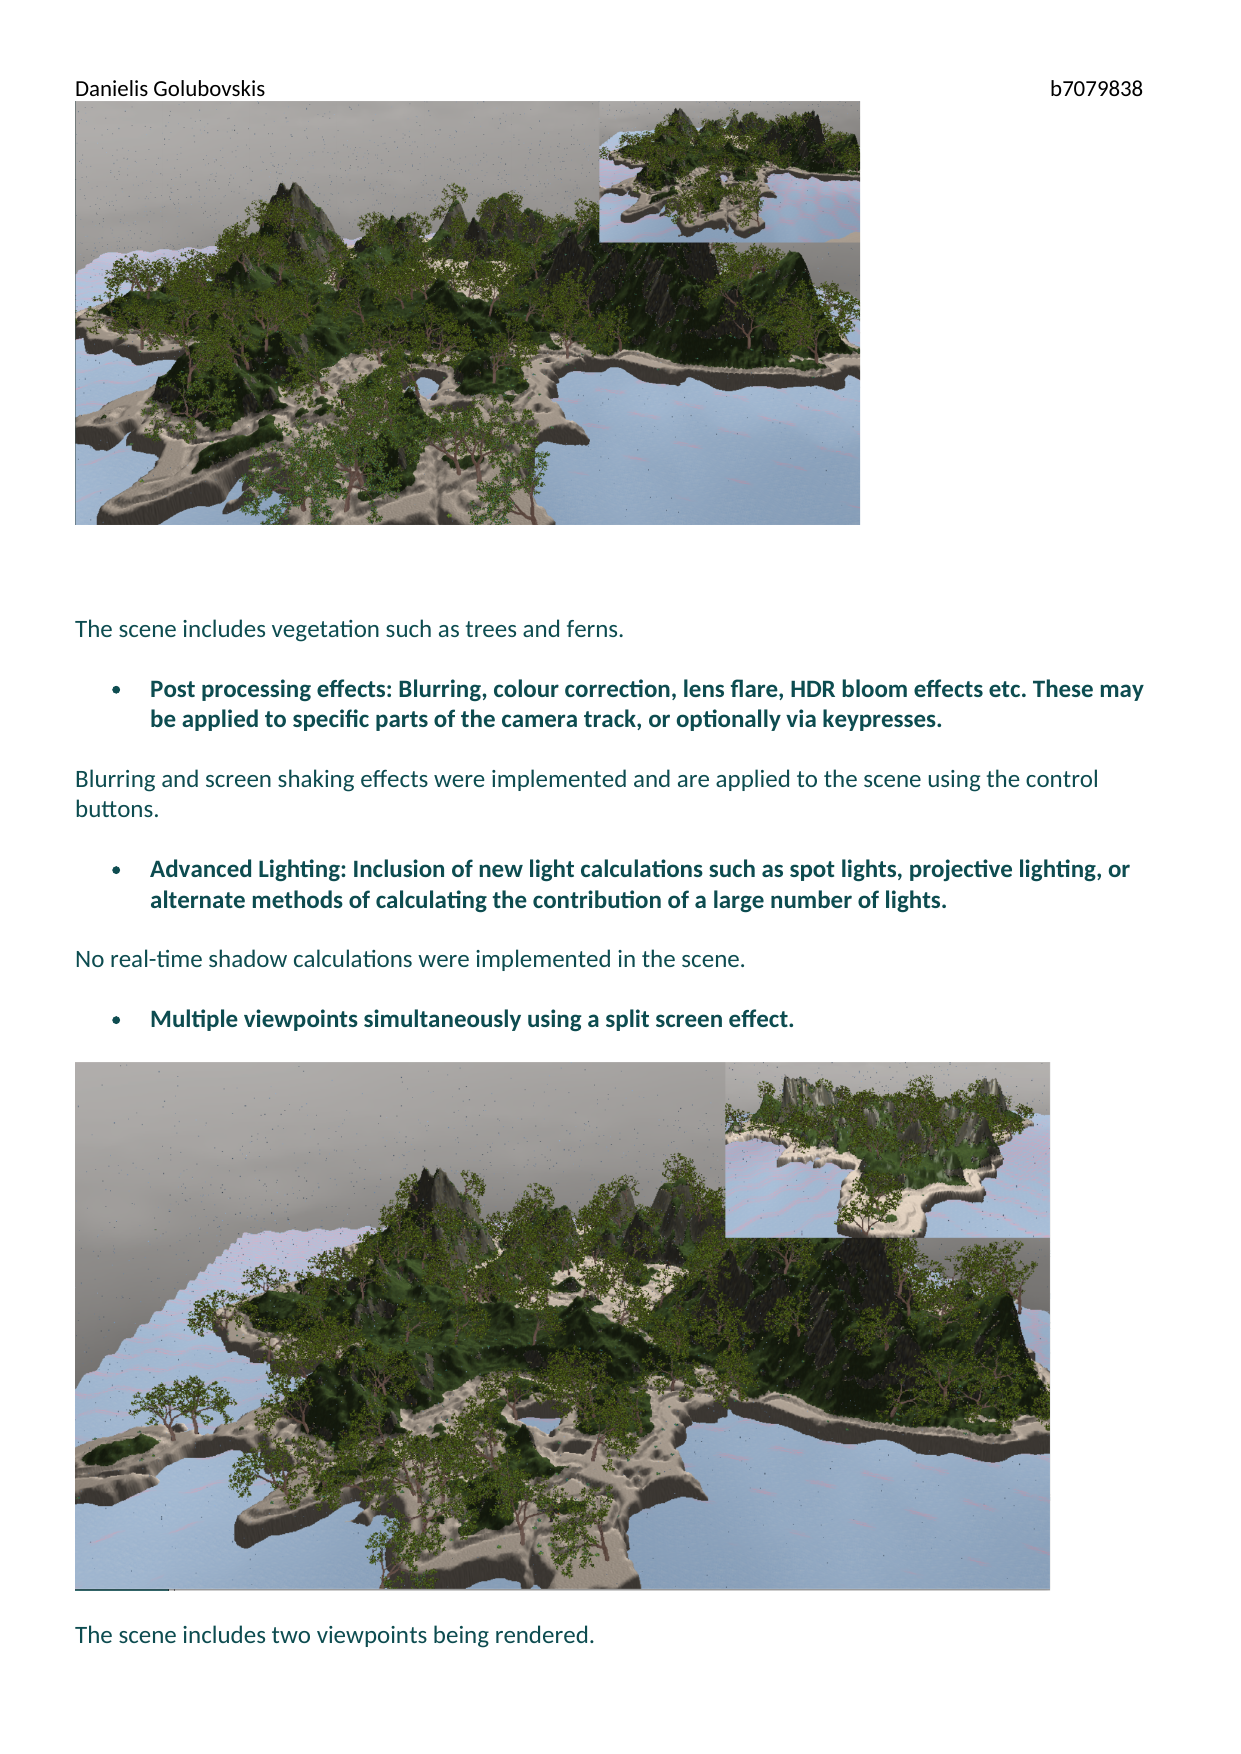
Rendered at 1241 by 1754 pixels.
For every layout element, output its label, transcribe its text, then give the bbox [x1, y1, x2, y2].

picture [75, 101, 861, 525]
list Multiple viewpoints simultaneously using a split screen effect. [112, 1003, 1165, 1034]
text The scene includes vegetation such as trees and ferns. [75, 613, 1165, 644]
list Advanced Lighting: Inclusion of new light calculations such as spot lights, projective lighting, or alternate methods of calculating the contribution of a large number of lights. [112, 853, 1165, 914]
text Blurring and screen shaking effects were implemented and are applied to the scene using the control buttons. [75, 763, 1165, 824]
text The scene includes two viewpoints being rendered. [75, 1619, 1165, 1650]
picture [75, 1062, 1050, 1591]
text No real-time shadow calculations were implemented in the scene. [75, 943, 1165, 974]
list Post processing effects: Blurring, colour correction, lens flare, HDR bloom effects etc. These may be applied to specific parts of the camera track, or optionally via keypresses. [112, 673, 1165, 734]
